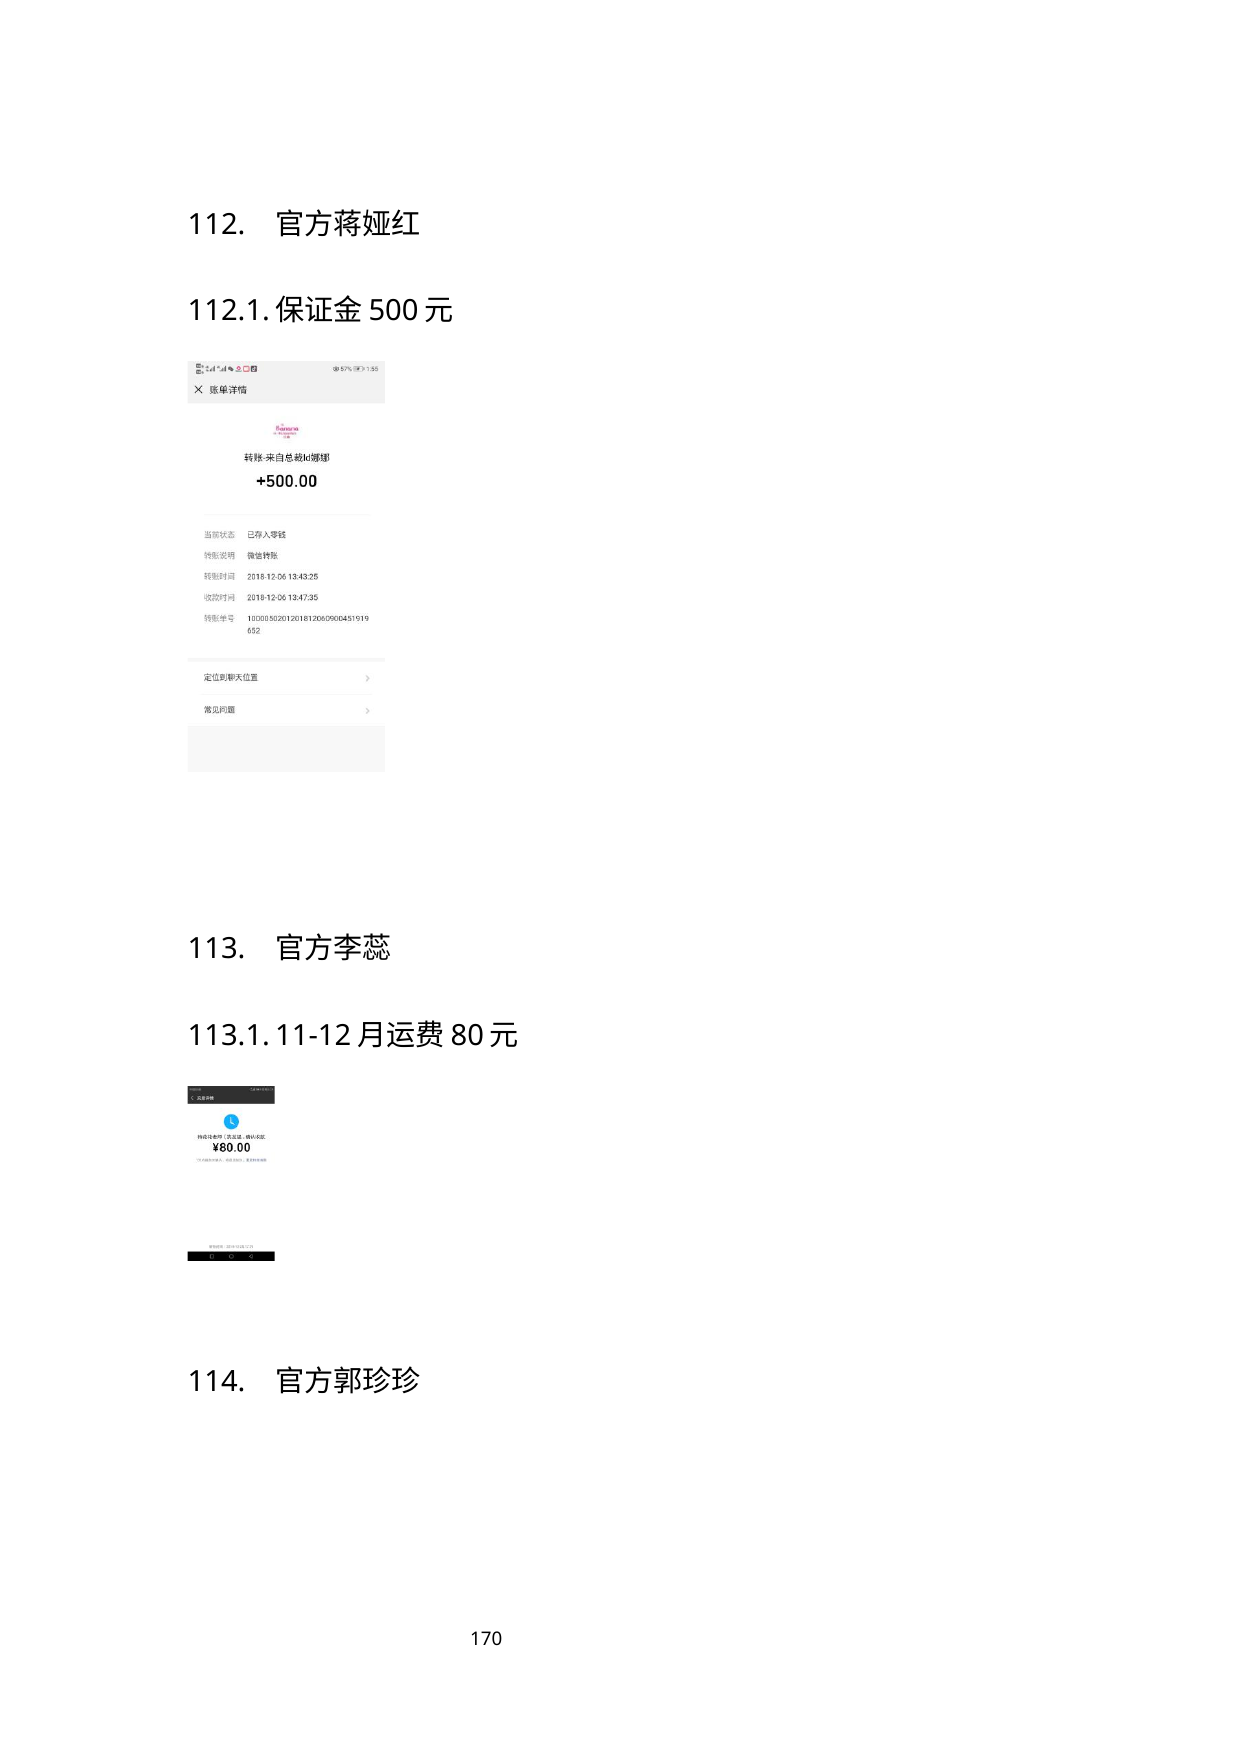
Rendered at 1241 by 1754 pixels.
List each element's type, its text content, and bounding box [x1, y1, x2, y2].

subtitle 官方蒋娅红 [187, 189, 1053, 254]
subtitle 官方李蕊 [187, 914, 1053, 979]
subtitle 官方郭珍珍 [187, 1346, 1053, 1411]
subtitle 保证金500元 [187, 275, 1053, 340]
picture [187, 1086, 275, 1261]
picture [187, 361, 385, 772]
subtitle 11-12月运费80元 [187, 1000, 1053, 1065]
